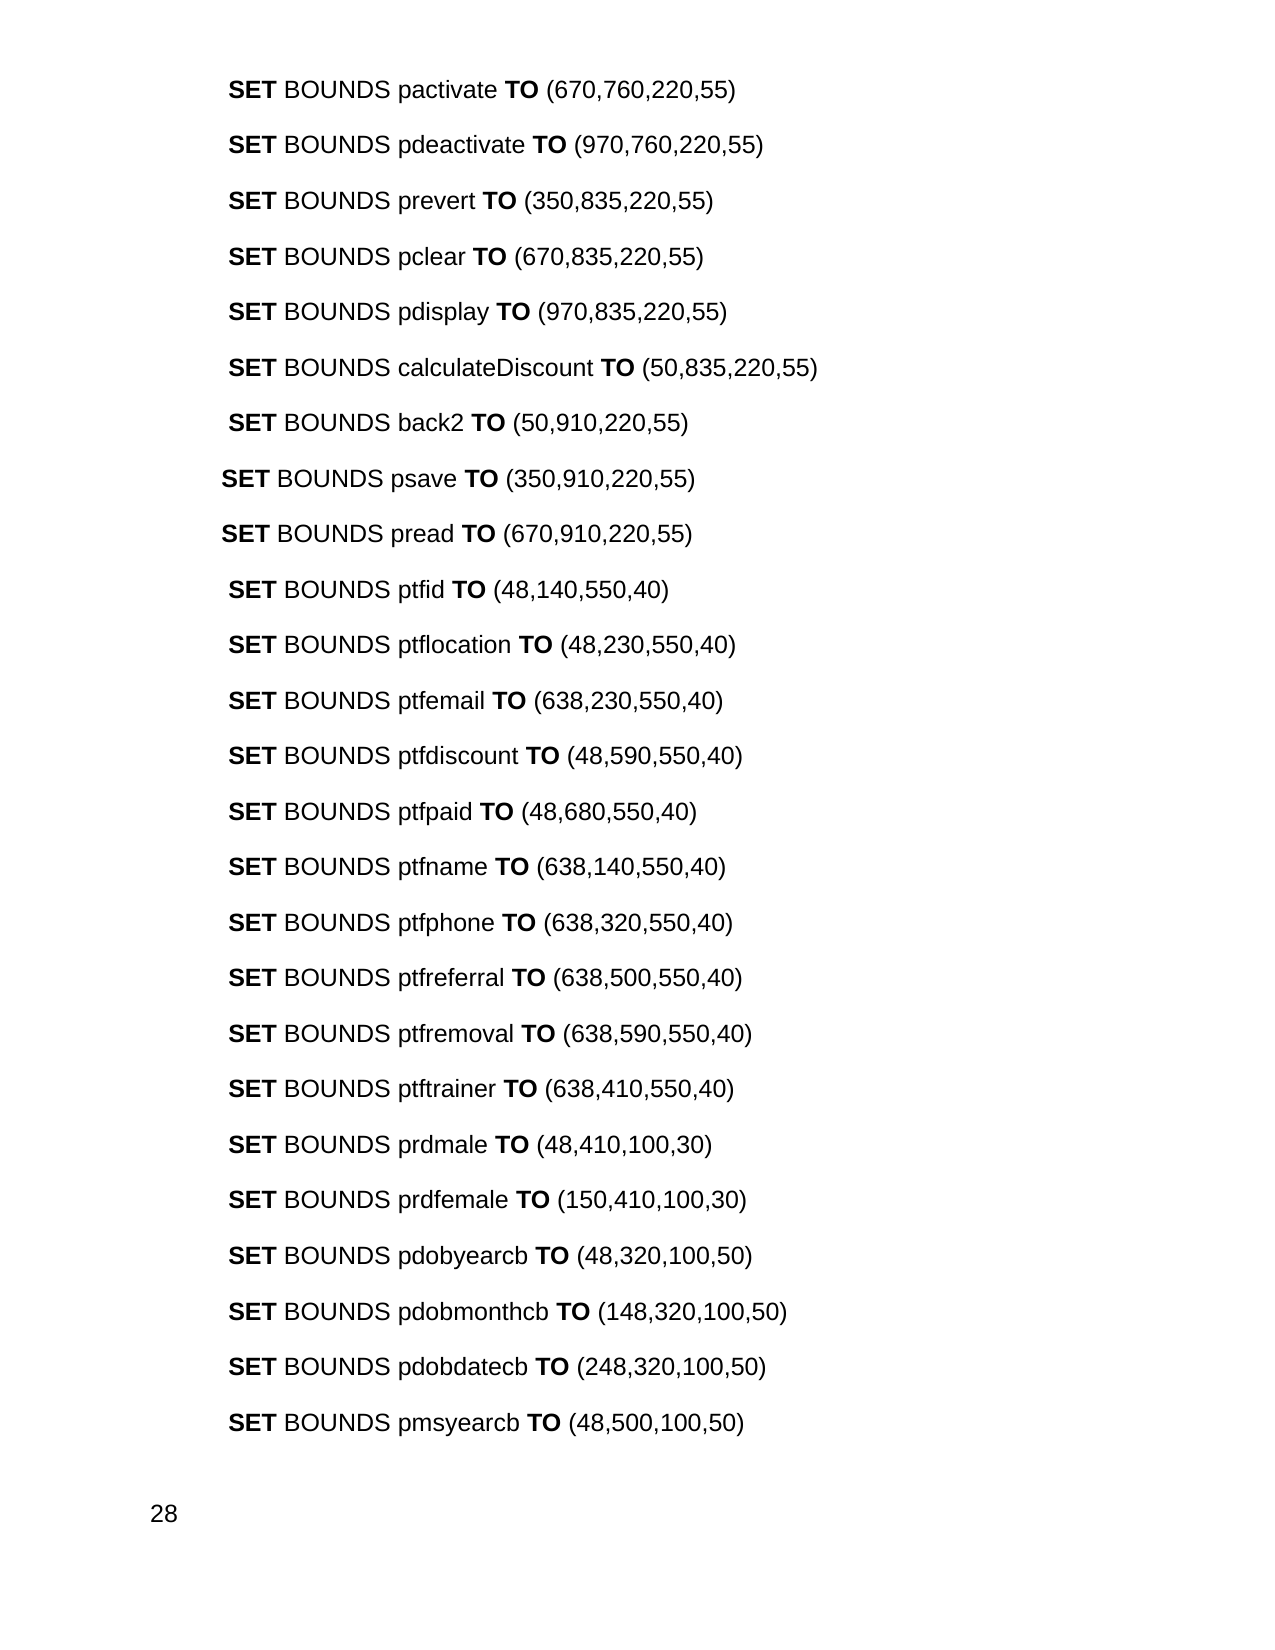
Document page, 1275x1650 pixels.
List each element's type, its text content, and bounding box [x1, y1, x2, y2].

text SET BOUNDS ptfemail TO (638,230,550,40) [186, 686, 1183, 714]
text SET BOUNDS calculateDiscount TO (50,835,220,55) [186, 353, 1183, 381]
text SET BOUNDS pdisplay TO (970,835,220,55) [186, 297, 1183, 326]
text SET BOUNDS back2 TO (50,910,220,55) [186, 408, 1183, 437]
text SET BOUNDS pdobyearcb TO (48,320,100,50) [186, 1241, 1183, 1270]
text SET BOUNDS pmsyearcb TO (48,500,100,50) [186, 1407, 1183, 1436]
text SET BOUNDS pread TO (670,910,220,55) [186, 519, 1183, 548]
text SET BOUNDS prevert TO (350,835,220,55) [186, 186, 1183, 215]
text SET BOUNDS ptfpaid TO (48,680,550,40) [186, 797, 1183, 826]
text SET BOUNDS ptfphone TO (638,320,550,40) [186, 908, 1183, 937]
text SET BOUNDS prdfemale TO (150,410,100,30) [186, 1185, 1183, 1214]
text SET BOUNDS psave TO (350,910,220,55) [186, 464, 1183, 492]
text SET BOUNDS pdeactivate TO (970,760,220,55) [186, 131, 1183, 159]
text SET BOUNDS ptfid TO (48,140,550,40) [186, 575, 1183, 603]
text SET BOUNDS ptfdiscount TO (48,590,550,40) [186, 741, 1183, 770]
text SET BOUNDS pclear TO (670,835,220,55) [186, 242, 1183, 270]
text SET BOUNDS pactivate TO (670,760,220,55) [186, 75, 1183, 104]
text SET BOUNDS ptfreferral TO (638,500,550,40) [186, 963, 1183, 992]
text SET BOUNDS ptftrainer TO (638,410,550,40) [186, 1074, 1183, 1103]
text SET BOUNDS prdmale TO (48,410,100,30) [186, 1130, 1183, 1159]
text SET BOUNDS pdobdatecb TO (248,320,100,50) [186, 1352, 1183, 1381]
text SET BOUNDS ptfname TO (638,140,550,40) [186, 852, 1183, 881]
text SET BOUNDS pdobmonthcb TO (148,320,100,50) [186, 1296, 1183, 1325]
text SET BOUNDS ptfremoval TO (638,590,550,40) [186, 1019, 1183, 1048]
text SET BOUNDS ptflocation TO (48,230,550,40) [186, 630, 1183, 659]
